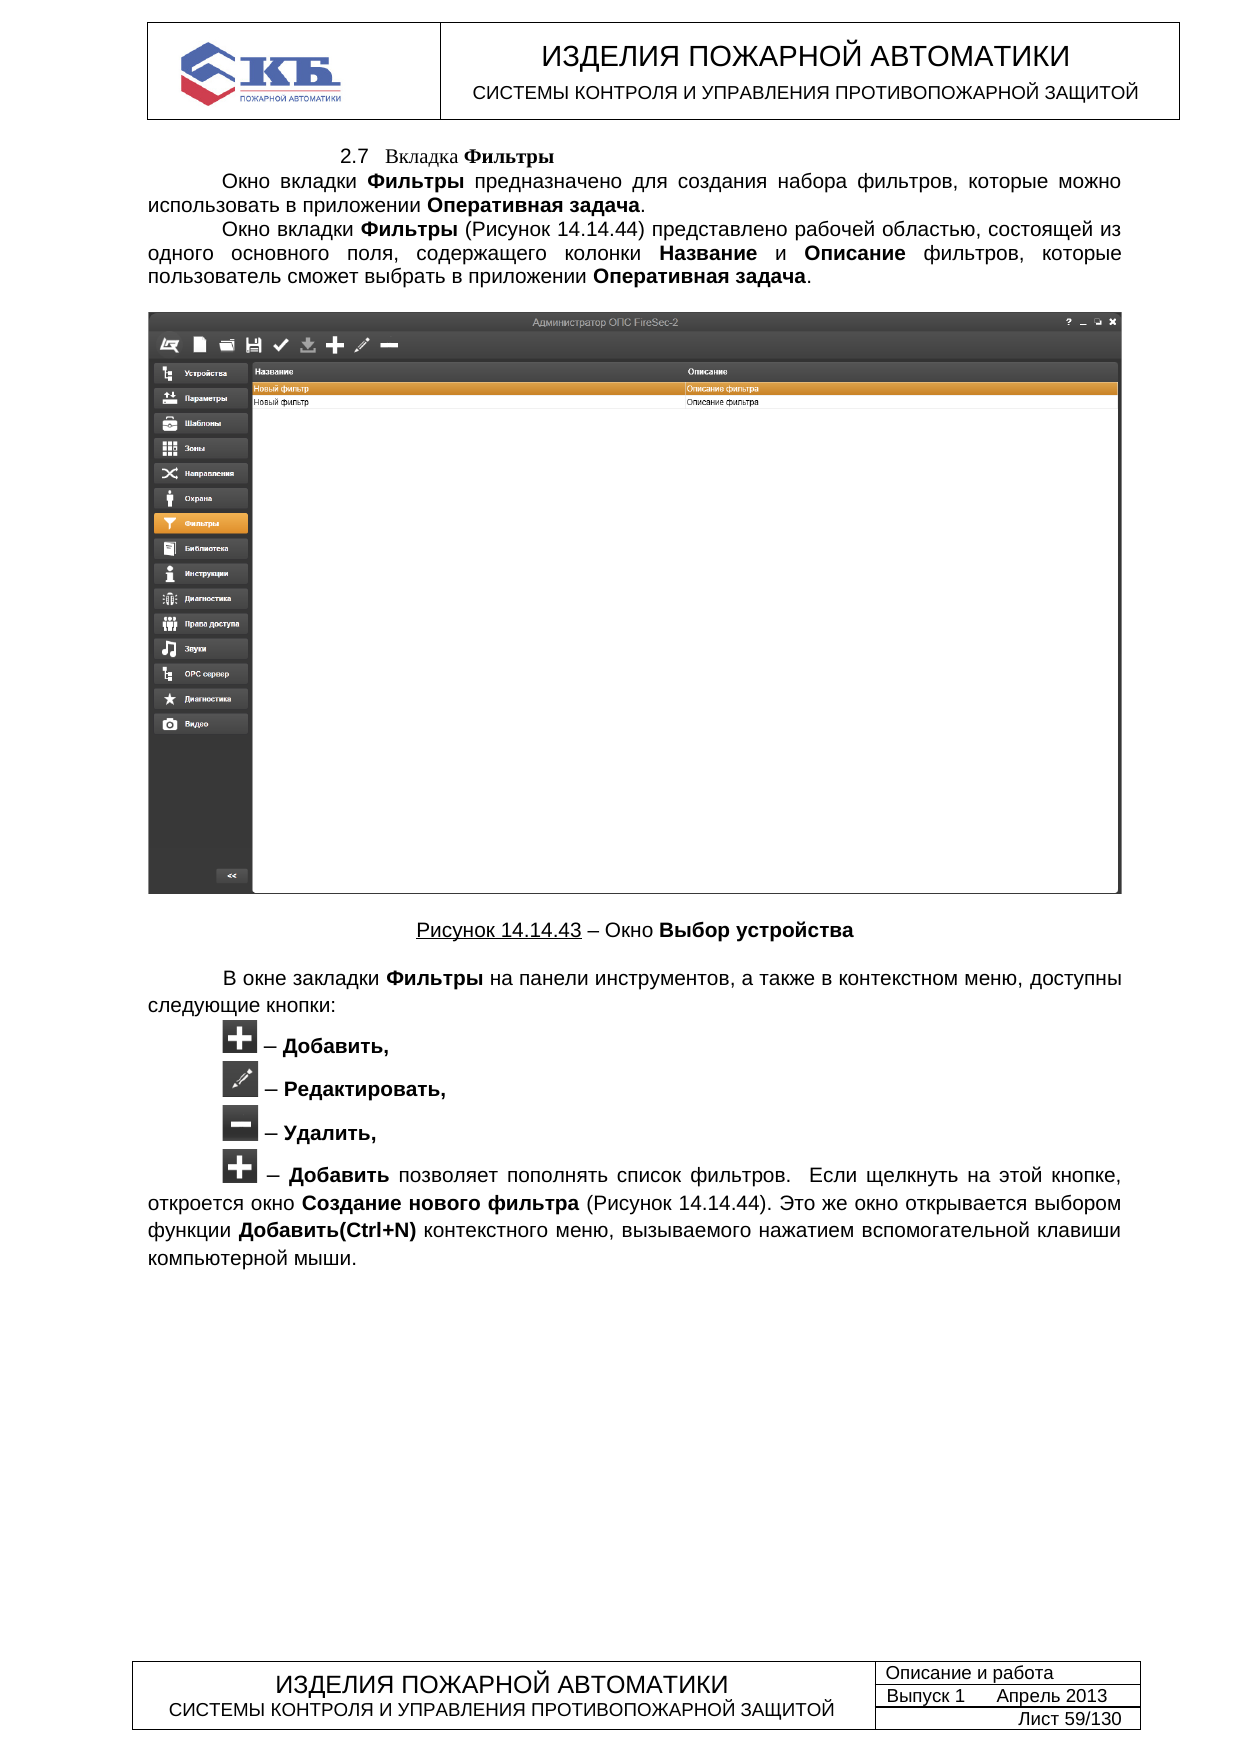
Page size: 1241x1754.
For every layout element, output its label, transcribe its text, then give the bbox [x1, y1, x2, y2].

picture [177, 34, 354, 115]
list Вкладка Фильтры [340, 144, 1122, 168]
picture [222, 1061, 259, 1097]
picture [222, 1105, 259, 1141]
list – Добавить позволяет пополнять список фильтров. Если щелкнуть на этой кнопке, откроется окно Создание нового фильтра (Рисунок 14.14.44). Это же окно открывается выбором функции Добавить(Ctrl+N) контекстного меню, вызываемого нажатием вспомогательной клавиши компьютерной мыши. [148, 1149, 1122, 1269]
picture [148, 312, 1122, 894]
list – Редактировать, [148, 1062, 1122, 1101]
text Рисунок 14.14.43 – Окно Выбор устройства [148, 917, 1122, 941]
list – Добавить, [148, 1020, 1122, 1058]
text Окно вкладки Фильтры (Рисунок 14.14.44) представлено рабочей областью, состоящей из одного основного поля, содержащего колонки Название и Описание фильтров, которые пользователь сможет выбрать в приложении Оперативная задача. [148, 216, 1122, 288]
list В окне закладки Фильтры на панели инструментов, а также в контекстном меню, доступны следующие кнопки: [148, 965, 1122, 1017]
list – Удалить, [148, 1105, 1122, 1146]
text Окно вкладки Фильтры предназначено для создания набора фильтров, которые можно использовать в приложении Оперативная задача. [148, 168, 1122, 216]
picture [222, 1149, 258, 1183]
picture [222, 1020, 258, 1053]
